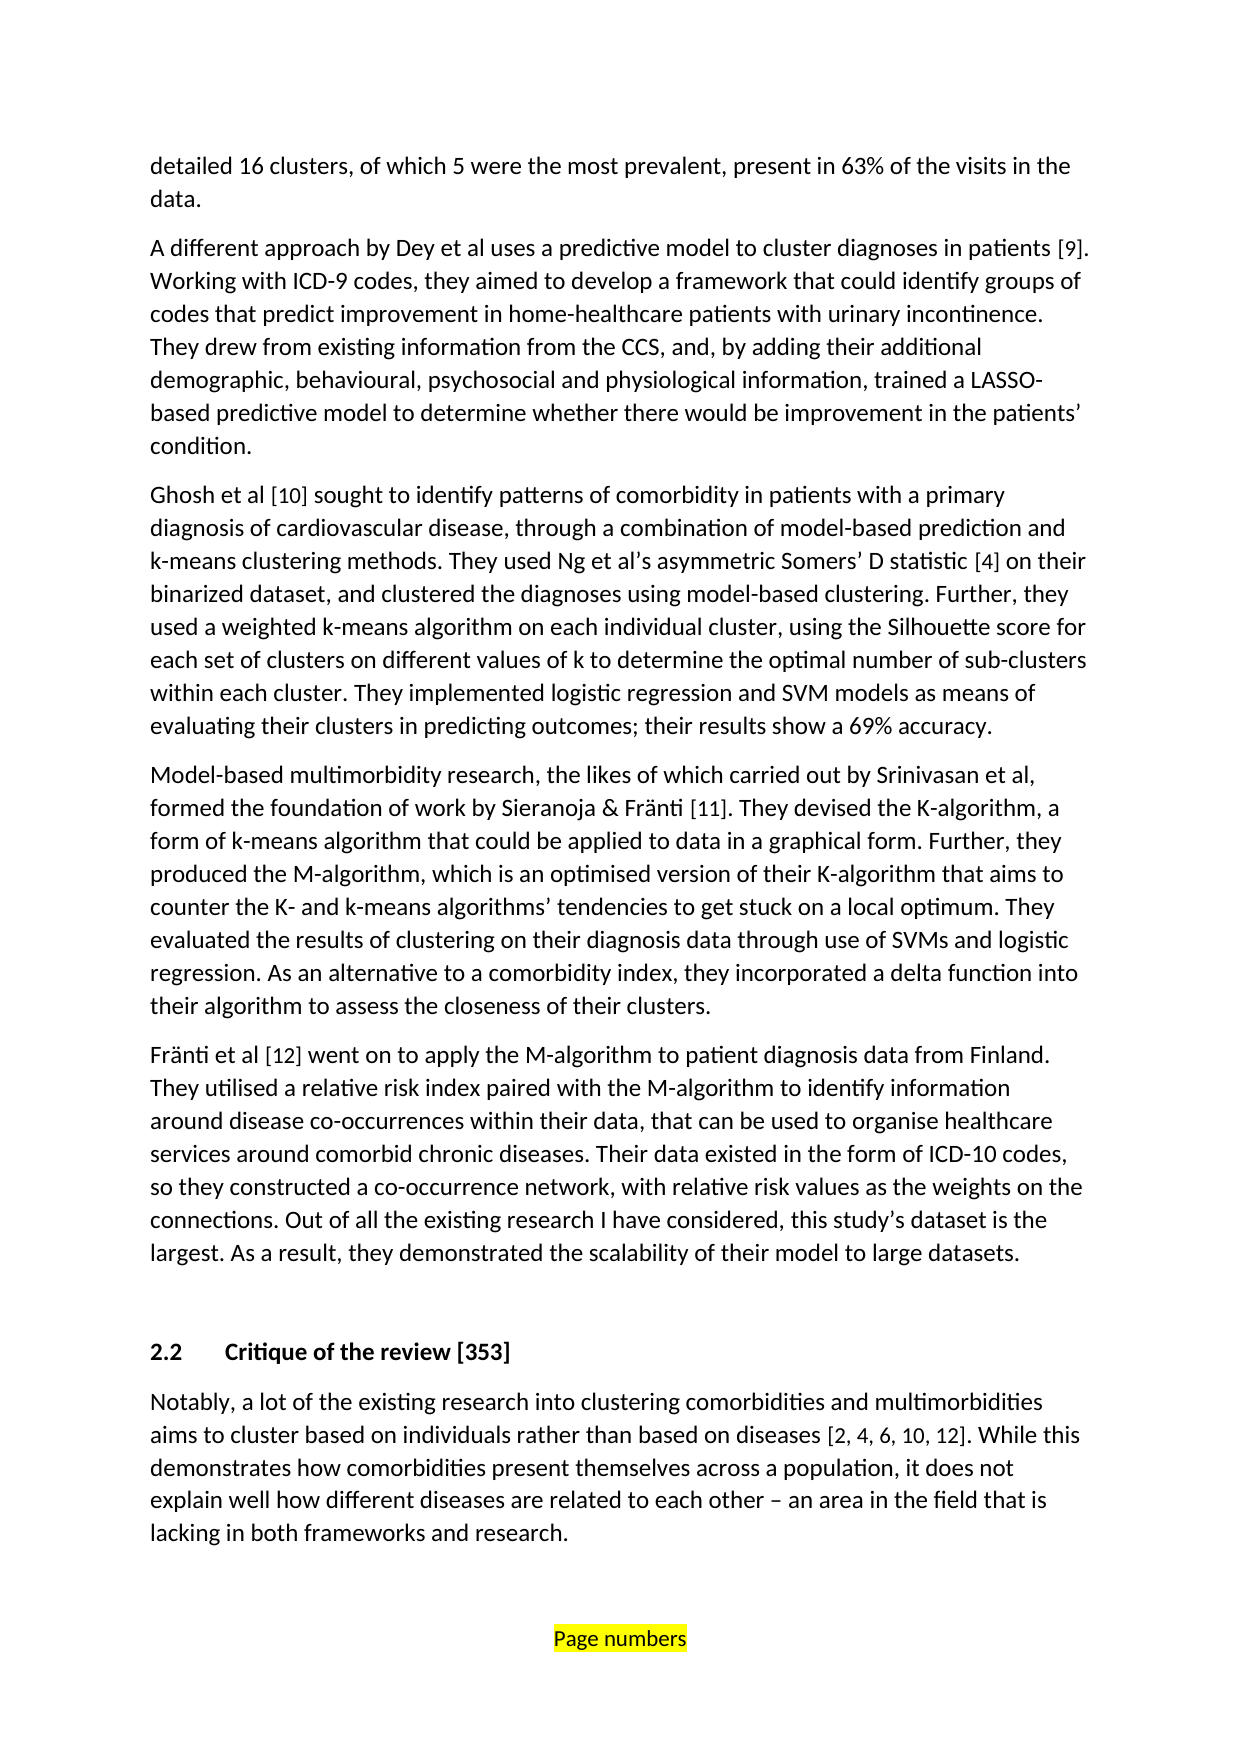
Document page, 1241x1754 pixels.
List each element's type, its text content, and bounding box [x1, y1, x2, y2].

text Notably, a lot of the existing research into clustering comorbidities and multimorbidities aims to cluster based on individuals rather than based on diseases [2, 4, 6, 10, 12]. While this demonstrates how comorbidities present themselves across a population, it does not explain well how different diseases are related to each other – an area in the field that is lacking in both frameworks and research. [150, 1386, 1090, 1548]
text Model-based multimorbidity research, the likes of which carried out by Srinivasan et al, formed the foundation of work by Sieranoja & Fränti [11]. They devised the K-algorithm, a form of k-means algorithm that could be applied to data in a graphical form. Further, they produced the M-algorithm, which is an optimised version of their K-algorithm that aims to counter the K- and k-means algorithms’ tendencies to get stuck on a local optimum. They evaluated the results of clustering on their diagnosis data through use of SVMs and logistic regression. As an alternative to a comorbidity index, they incorporated a delta function into their algorithm to assess the closeness of their clusters. [150, 759, 1090, 1021]
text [150, 150, 1090, 213]
text A different approach by Dey et al uses a predictive model to cluster diagnoses in patients [9]. Working with ICD-9 codes, they aimed to develop a framework that could identify groups of codes that predict improvement in home-healthcare patients with urinary incontinence. They drew from existing information from the CCS, and, by adding their additional demographic, behavioural, psychosocial and physiological information, trained a LASSO-based predictive model to determine whether there would be improvement in the patients’ condition. [150, 232, 1090, 461]
text Fränti et al [12] went on to apply the M-algorithm to patient diagnosis data from Finland. They utilised a relative risk index paired with the M-algorithm to identify information around disease co-occurrences within their data, that can be used to organise healthcare services around comorbid chronic diseases. Their data existed in the form of ICD-10 codes, so they constructed a co-occurrence network, with relative risk values as the weights on the connections. Out of all the existing research I have considered, this study’s dataset is the largest. As a result, they demonstrated the scalability of their model to large datasets. [150, 1039, 1090, 1268]
text 2.2 Critique of the review [353] [150, 1336, 1090, 1367]
text Ghosh et al [10] sought to identify patterns of comorbidity in patients with a primary diagnosis of cardiovascular disease, through a combination of model-based prediction and k-means clustering methods. They used Ng et al’s asymmetric Somers’ D statistic [4] on their binarized dataset, and clustered the diagnoses using model-based clustering. Further, they used a weighted k-means algorithm on each individual cluster, using the Silhouette score for each set of clusters on different values of k to determine the optimal number of sub-clusters within each cluster. They implemented logistic regression and SVM models as means of evaluating their clusters in predicting outcomes; their results show a 69% accuracy. [150, 479, 1090, 741]
